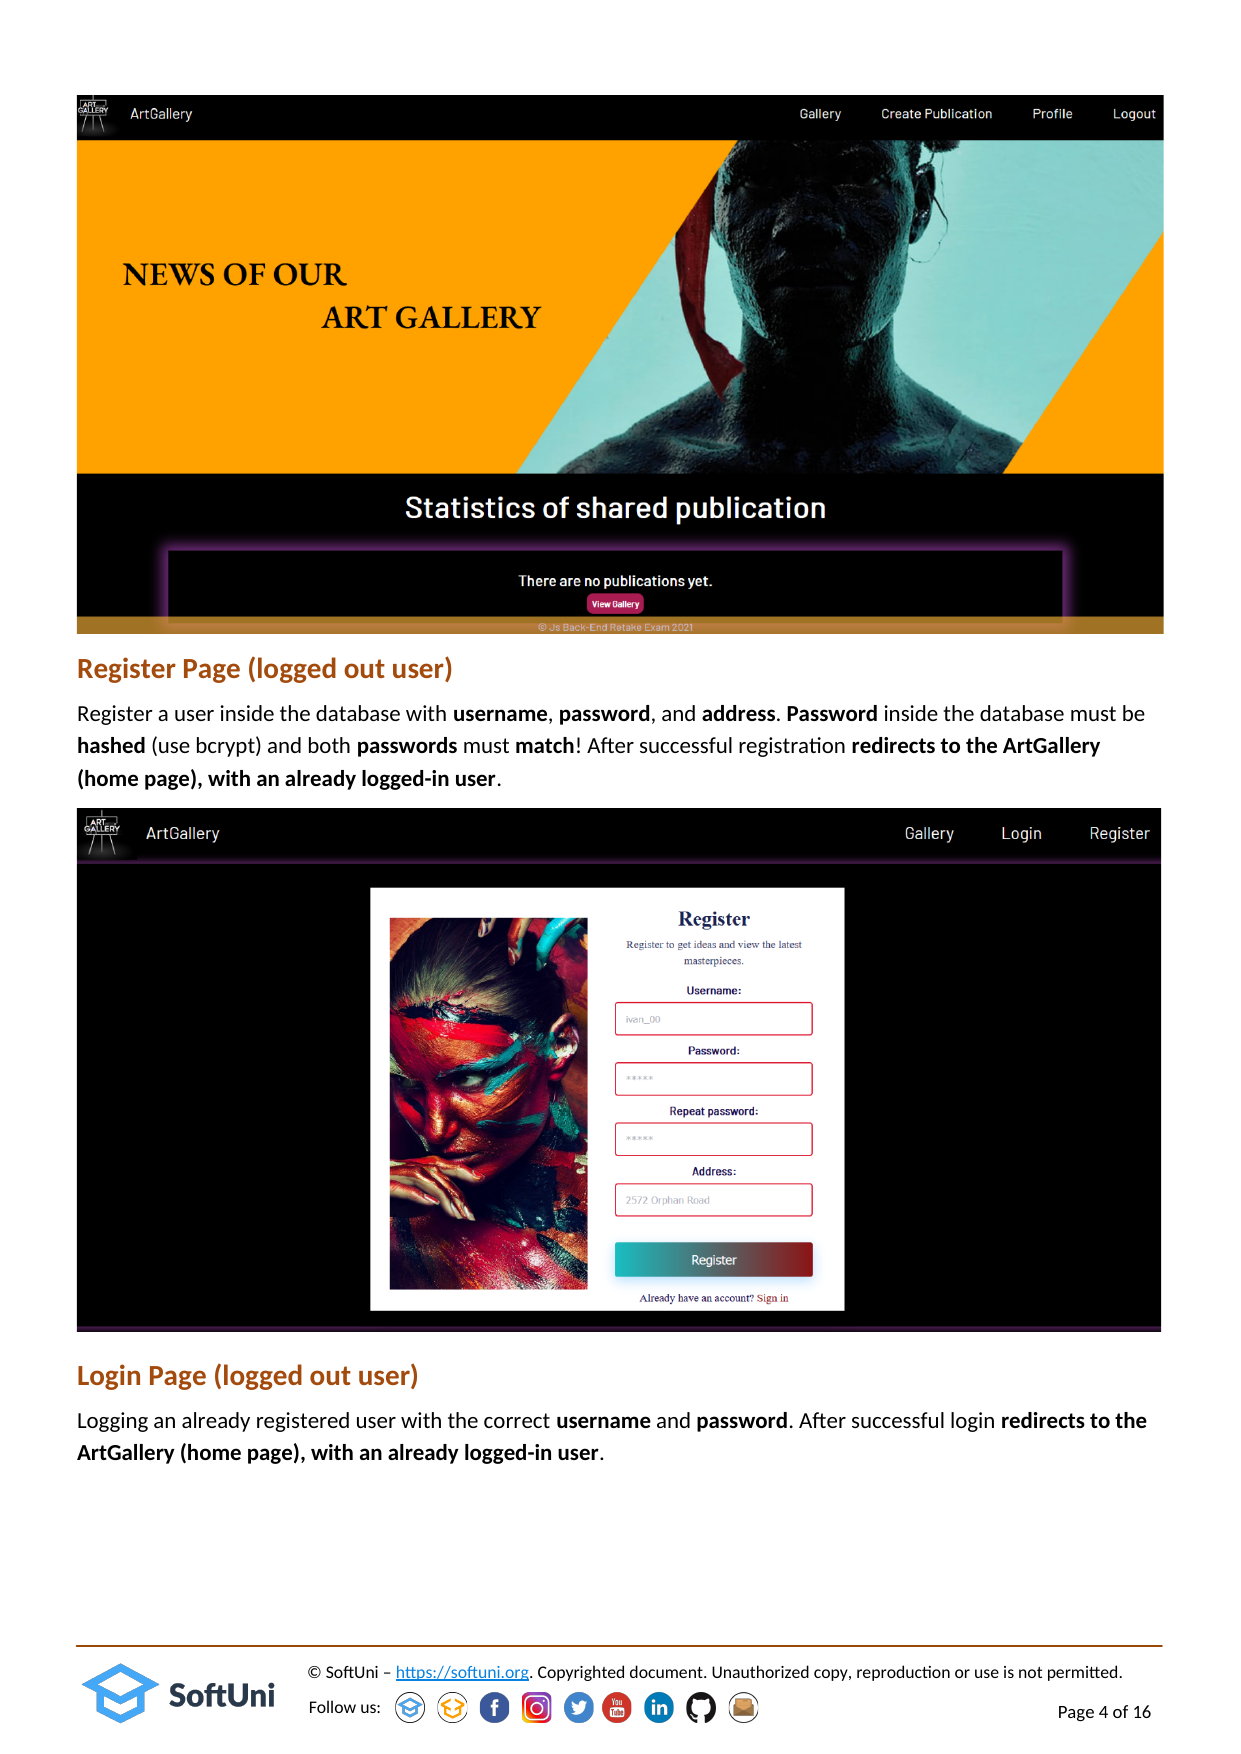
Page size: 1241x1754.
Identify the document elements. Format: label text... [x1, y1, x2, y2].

picture [728, 1692, 759, 1723]
picture [76, 95, 1164, 634]
picture [437, 1692, 468, 1723]
picture [564, 1692, 594, 1723]
picture [479, 1692, 510, 1723]
picture [665, 1714, 674, 1723]
text Logging an already registered user with the correct username and password. After successful login redirects to the ArtGallery (home page), with an already logged-in user. [77, 1406, 1163, 1466]
picture [75, 1658, 281, 1729]
picture [644, 1714, 653, 1723]
picture [602, 1692, 632, 1723]
subtitle Register Page (logged out user) [77, 650, 1163, 686]
picture [76, 808, 1162, 1332]
picture [665, 1692, 674, 1701]
text Register a user inside the database with username, password, and address. Password inside the database must be hashed (use bcrypt) and both passwords must match! After successful registration redirects to the ArtGallery (home page), with an already logged-in user. [77, 699, 1163, 792]
picture [522, 1692, 552, 1723]
picture [686, 1692, 716, 1723]
subtitle Login Page (logged out user) [77, 1357, 1163, 1393]
picture [395, 1692, 425, 1723]
picture [644, 1692, 653, 1701]
picture [658, 1705, 667, 1714]
